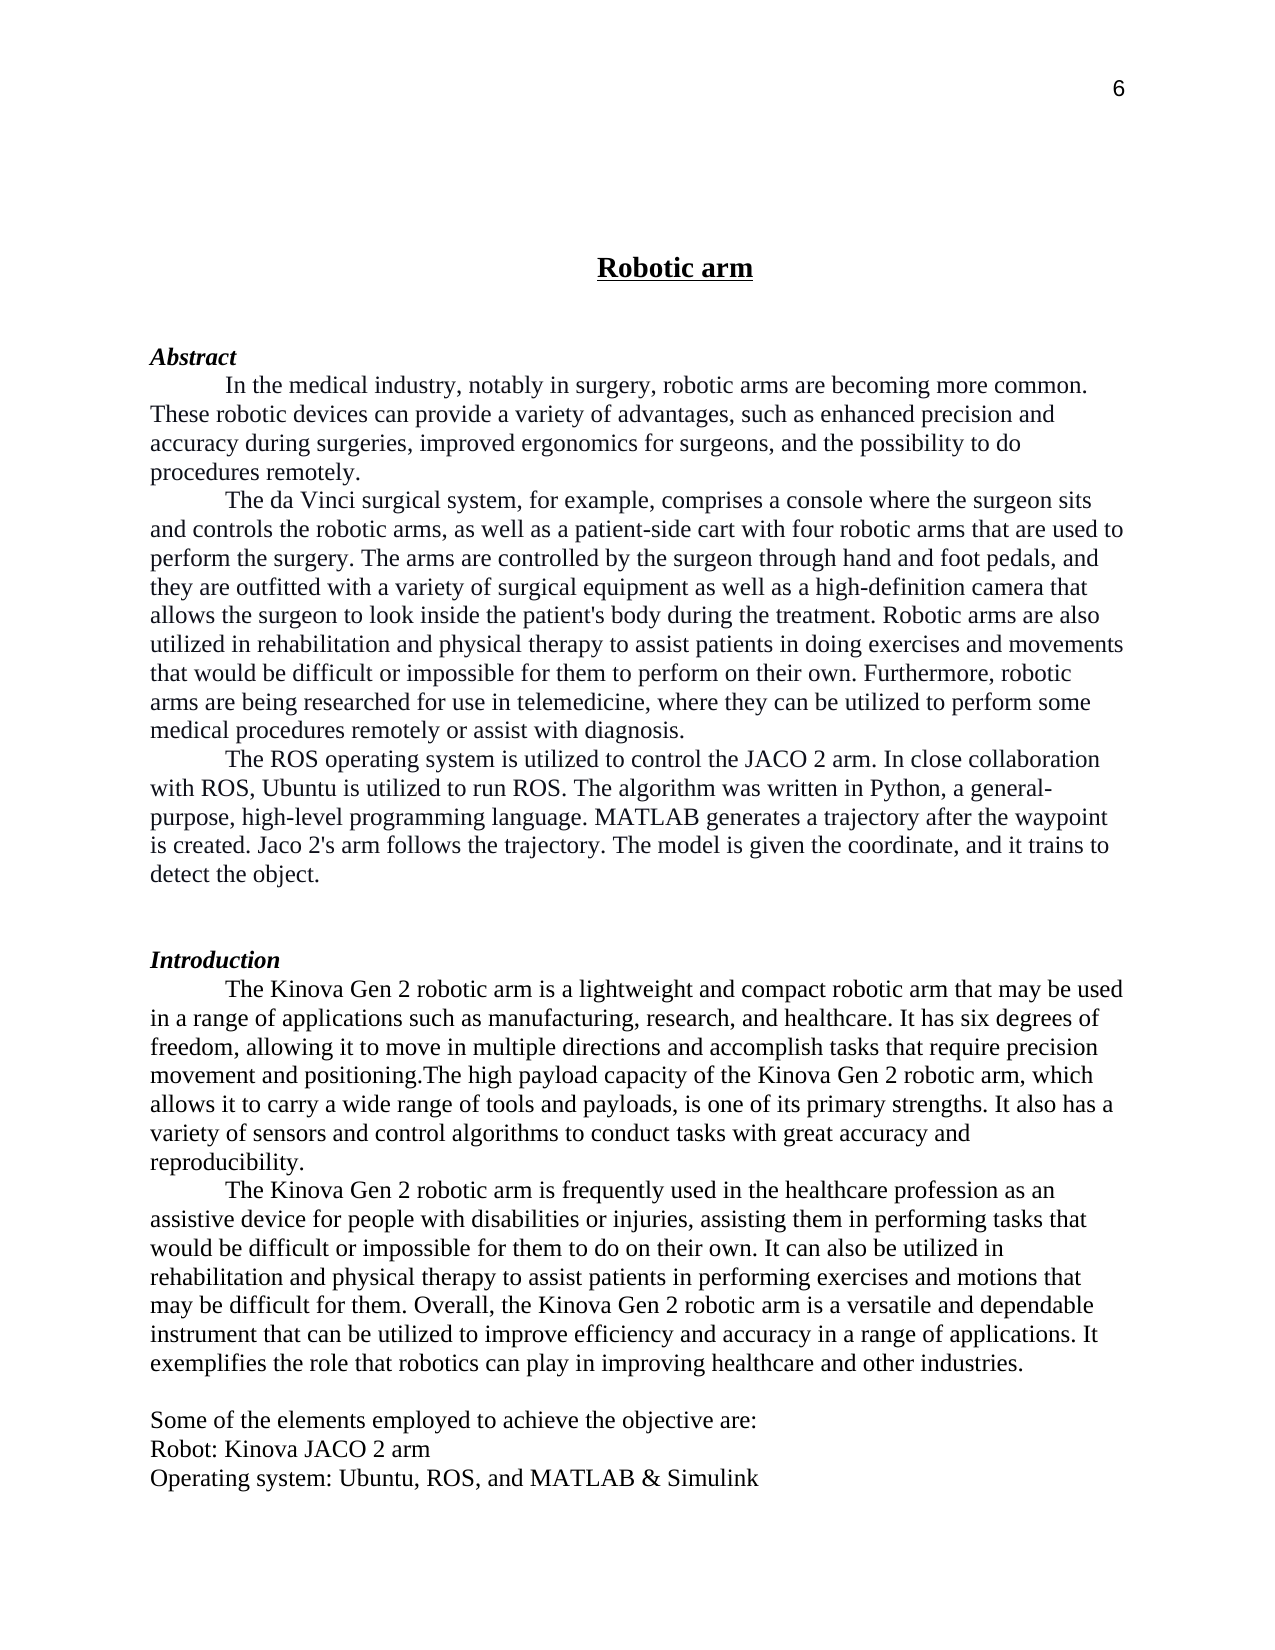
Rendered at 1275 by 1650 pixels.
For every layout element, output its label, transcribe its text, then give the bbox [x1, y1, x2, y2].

text Abstract [150, 342, 1125, 370]
text Operating system: Ubuntu, ROS, and MATLAB & Simulink [150, 1463, 1125, 1492]
text The da Vinci surgical system, for example, comprises a console where the surgeon sits and controls the robotic arms, as well as a patient-side cart with four robotic arms that are used to perform the surgery. The arms are controlled by the surgeon through hand and foot pedals, and they are outfitted with a variety of surgical equipment as well as a high-definition camera that allows the surgeon to look inside the patient's body during the treatment. Robotic arms are also utilized in rehabilitation and physical therapy to assist patients in doing exercises and movements that would be difficult or impossible for them to perform on their own. Furthermore, robotic arms are being researched for use in telemedicine, where they can be utilized to perform some medical procedures remotely or assist with diagnosis. [150, 485, 1125, 744]
text The Kinova Gen 2 robotic arm is frequently used in the healthcare profession as an assistive device for people with disabilities or injuries, assisting them in performing tasks that would be difficult or impossible for them to do on their own. It can also be utilized in rehabilitation and physical therapy to assist patients in performing exercises and motions that may be difficult for them. Overall, the Kinova Gen 2 robotic arm is a versatile and dependable instrument that can be utilized to improve efficiency and accuracy in a range of applications. It exemplifies the role that robotics can play in improving healthcare and other industries. [150, 1175, 1125, 1377]
text Robot: Kinova JACO 2 arm [150, 1434, 1125, 1463]
text Some of the elements employed to achieve the objective are: [150, 1405, 1125, 1434]
text In the medical industry, notably in surgery, robotic arms are becoming more common. These robotic devices can provide a variety of advantages, such as enhanced precision and accuracy during surgeries, improved ergonomics for surgeons, and the possibility to do procedures remotely. [150, 370, 1125, 485]
text Introduction [150, 945, 1125, 974]
text The ROS operating system is utilized to control the JACO 2 arm. In close collaboration with ROS, Ubuntu is utilized to run ROS. The algorithm was written in Python, a general-purpose, high-level programming language. MATLAB generates a trajectory after the waypoint is created. Jaco 2's arm follows the trajectory. The model is given the coordinate, and it trains to detect the object. [150, 744, 1125, 888]
text The Kinova Gen 2 robotic arm is a lightweight and compact robotic arm that may be used in a range of applications such as manufacturing, research, and healthcare. It has six degrees of freedom, allowing it to move in multiple directions and accomplish tasks that require precision movement and positioning.The high payload capacity of the Kinova Gen 2 robotic arm, which allows it to carry a wide range of tools and payloads, is one of its primary strengths. It also has a variety of sensors and control algorithms to conduct tasks with great accuracy and reproducibility. [150, 974, 1125, 1175]
text Robotic arm [225, 251, 1125, 284]
